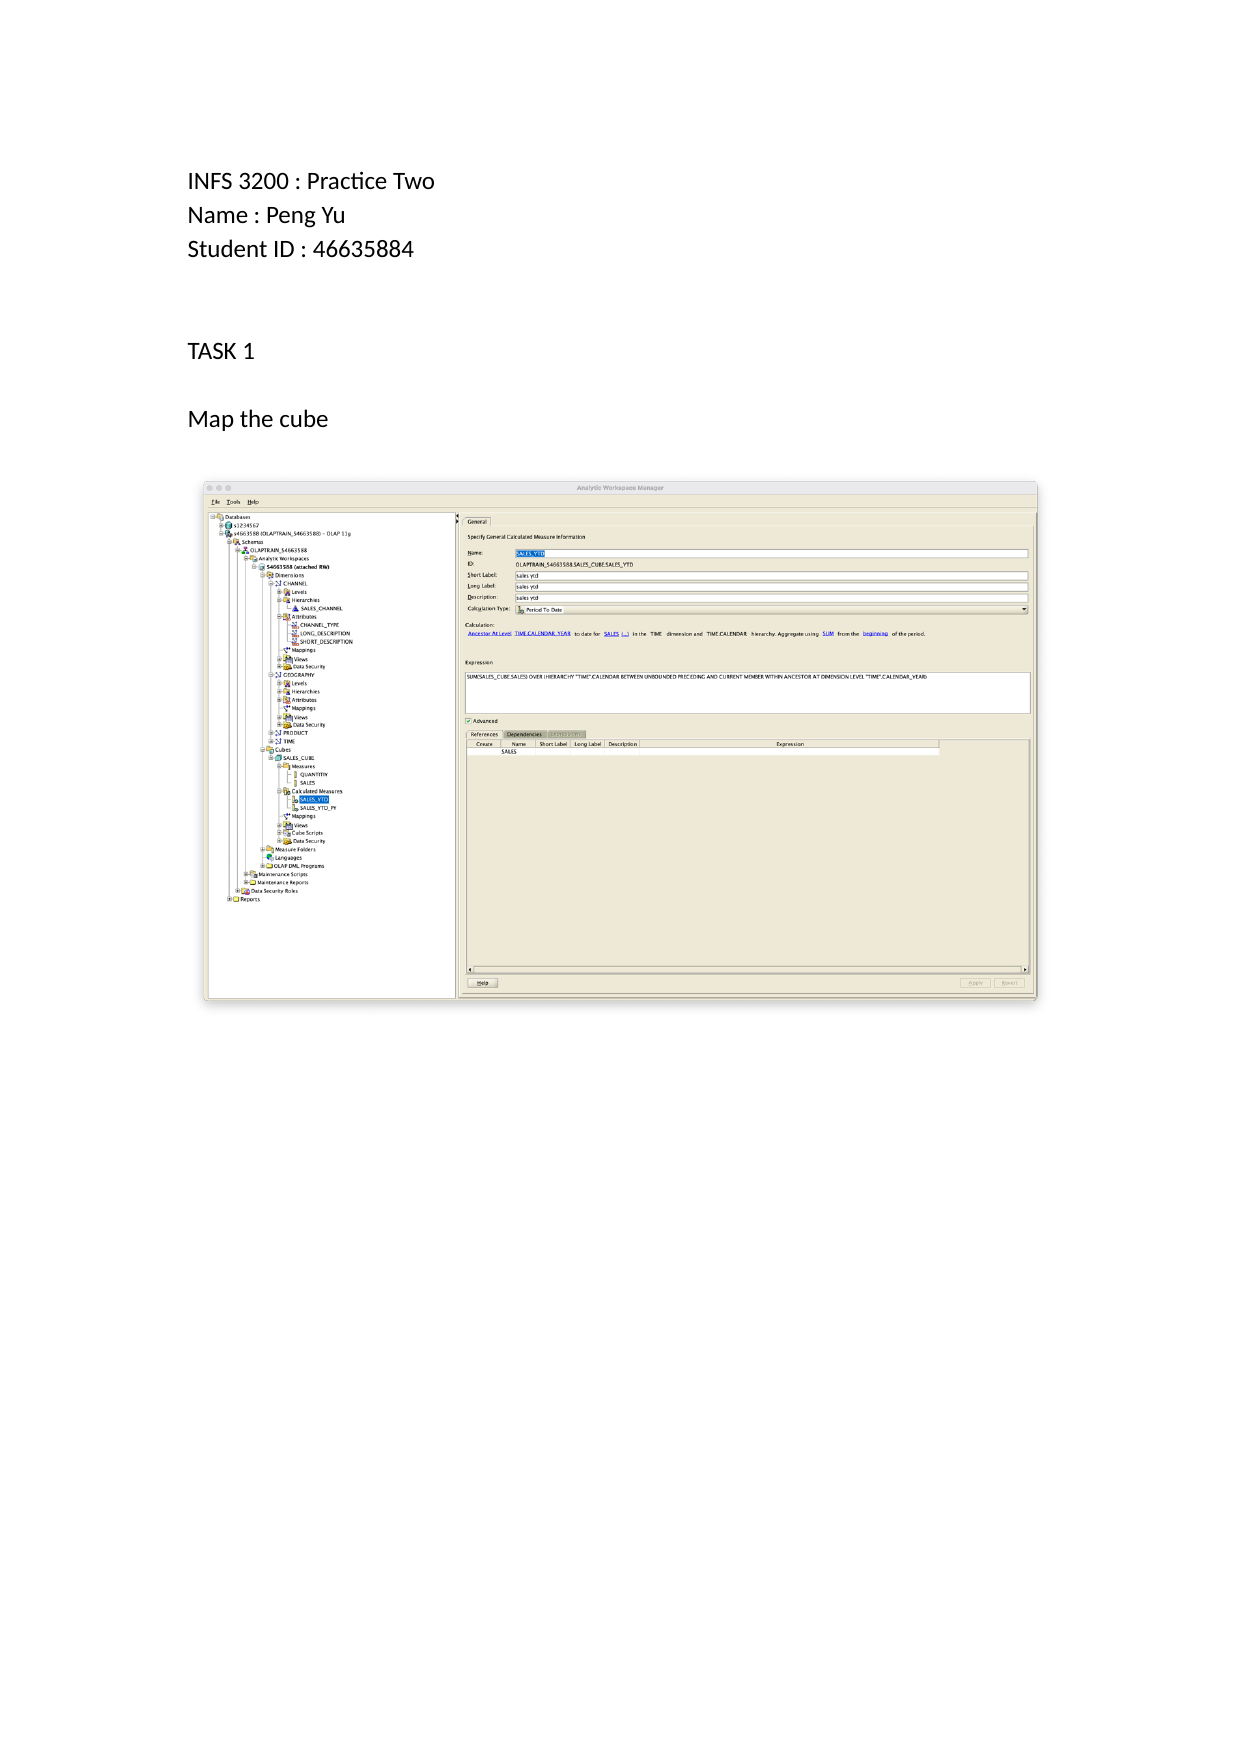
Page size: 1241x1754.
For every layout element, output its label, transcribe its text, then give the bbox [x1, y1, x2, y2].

text TASK 1 [187, 334, 1053, 368]
text Name : Peng Yu [187, 198, 1053, 232]
picture [187, 469, 1053, 1020]
text Map the cube [187, 402, 1053, 436]
text Student ID : 46635884 [187, 232, 1053, 266]
text INFS 3200 : Practice Two [187, 164, 1053, 198]
